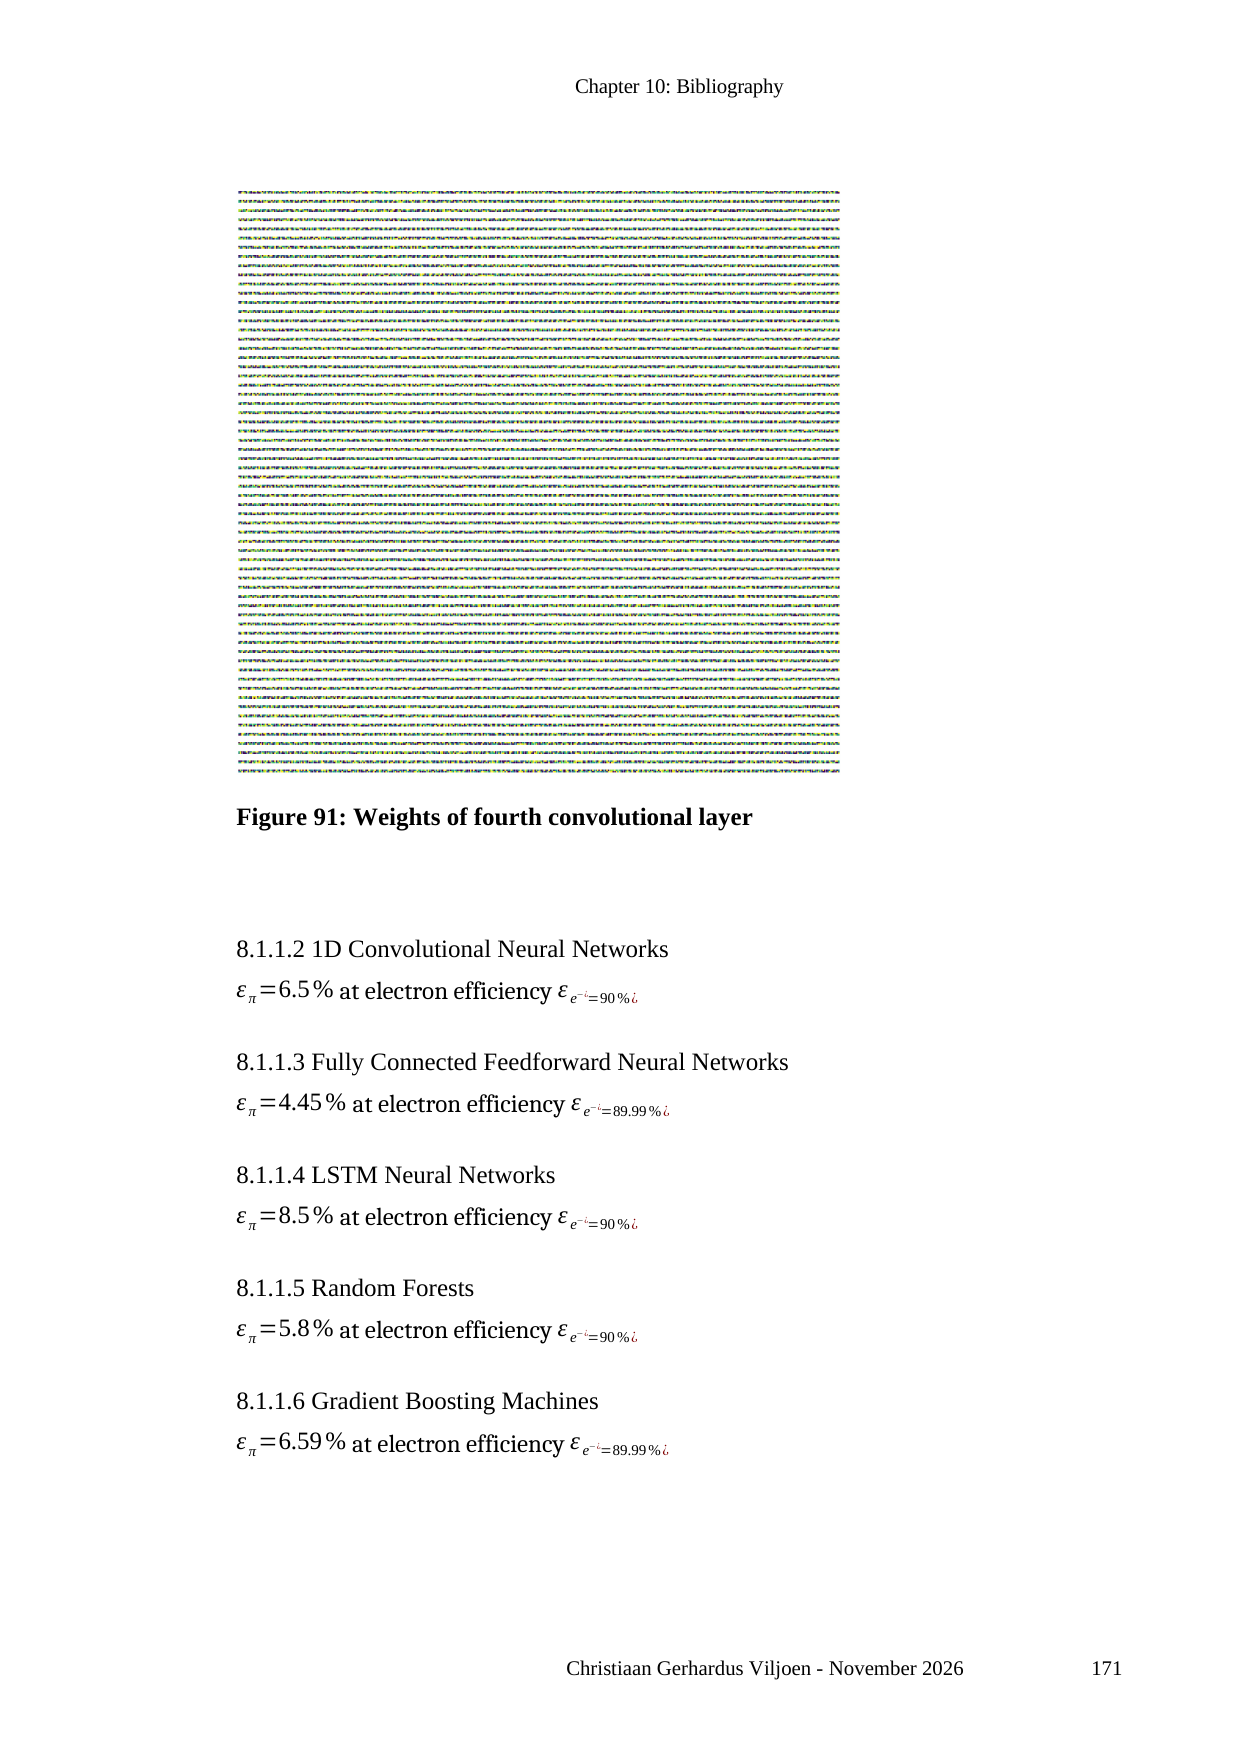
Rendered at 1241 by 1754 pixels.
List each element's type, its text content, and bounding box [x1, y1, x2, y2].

picture [236, 191, 841, 775]
text at electron efficiency [236, 975, 1122, 1007]
subtitle Gradient Boosting Machines [236, 1386, 1122, 1415]
subtitle Random Forests [236, 1273, 1122, 1302]
text at electron efficiency [236, 1314, 1122, 1347]
subtitle Fully Connected Feedforward Neural Networks [236, 1047, 1122, 1076]
text at electron efficiency [236, 1427, 1122, 1460]
text at electron efficiency [236, 1088, 1122, 1121]
subtitle LSTM Neural Networks [236, 1160, 1122, 1189]
text at electron efficiency [236, 1201, 1122, 1234]
subtitle 1D Convolutional Neural Networks [236, 934, 1122, 962]
